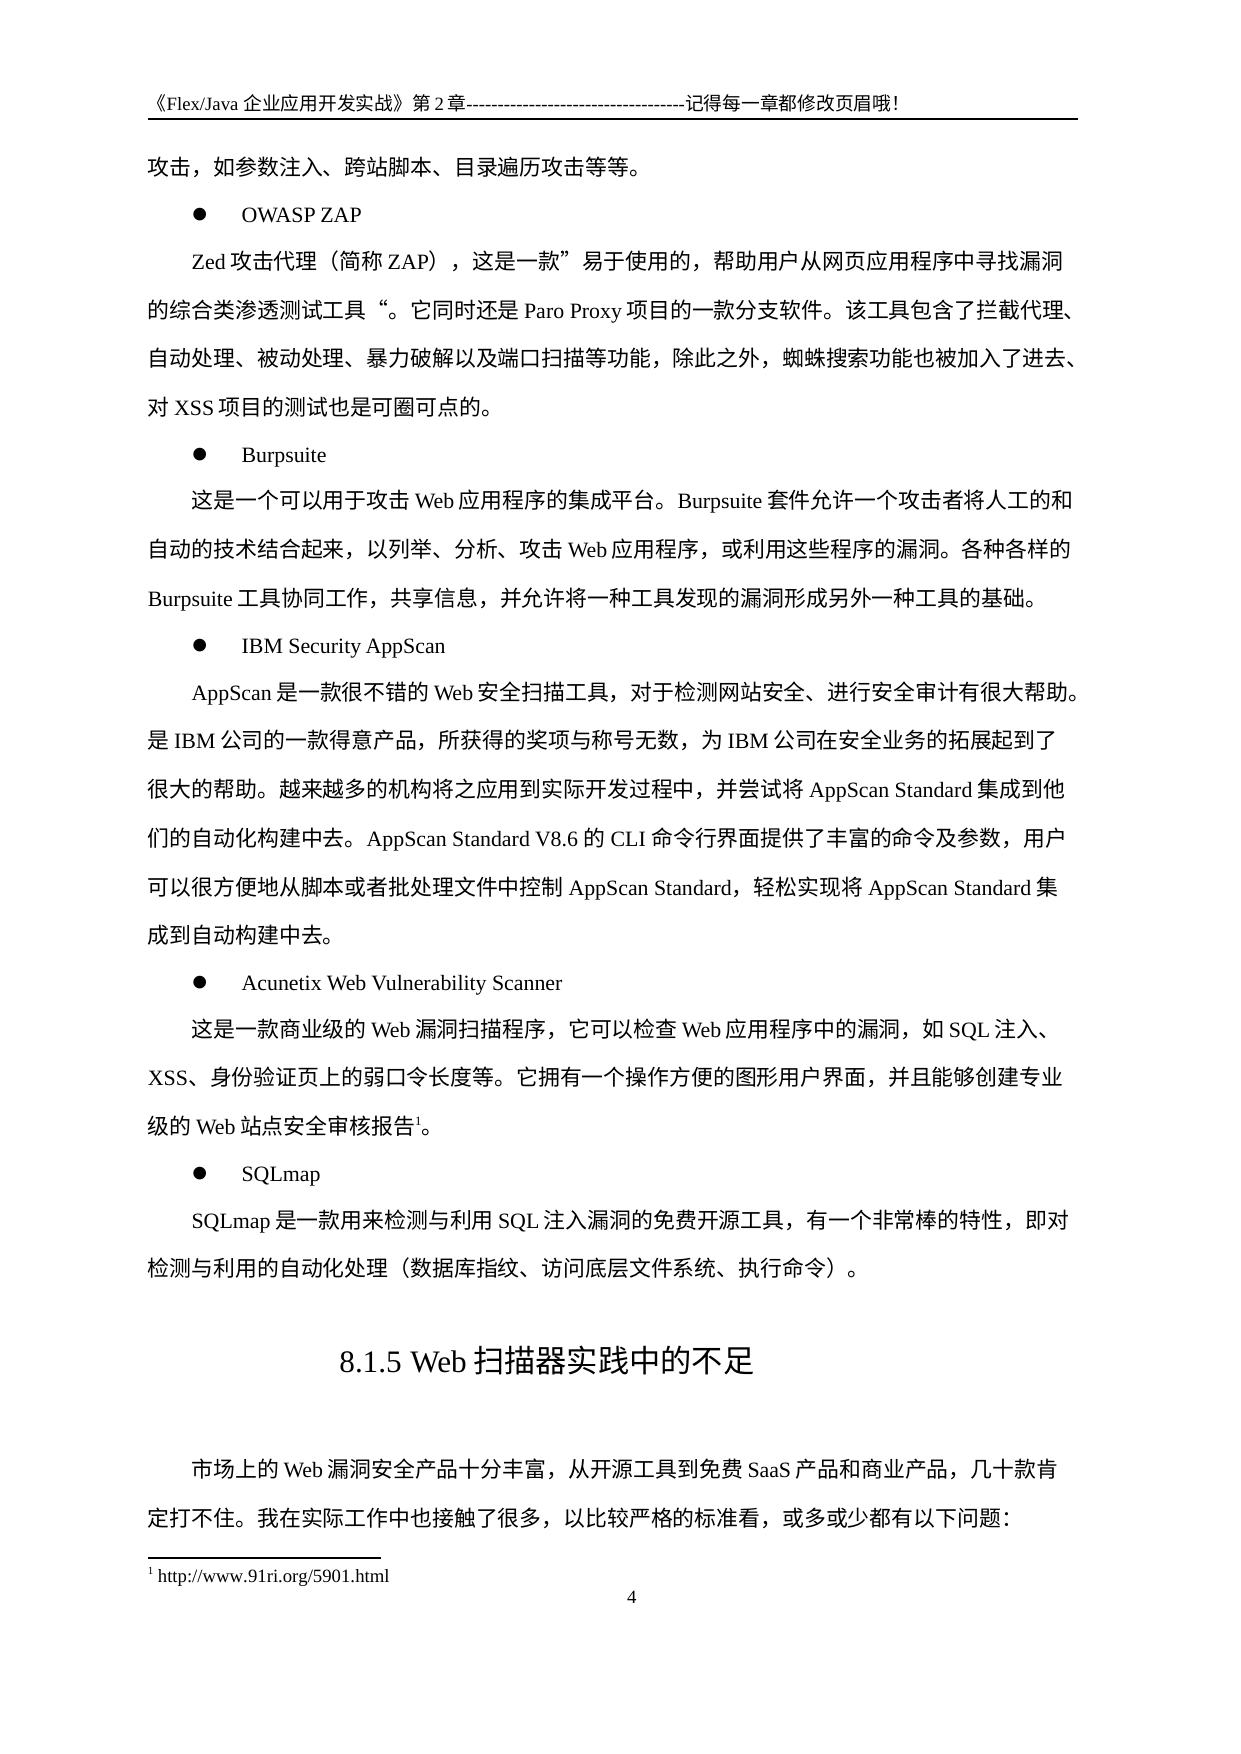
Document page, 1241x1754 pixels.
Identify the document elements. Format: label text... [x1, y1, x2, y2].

list SQLmap [191, 1157, 1078, 1189]
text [148, 150, 1078, 182]
text AppScan是一款很不错的Web安全扫描工具，对于检测网站安全、进行安全审计有很大帮助。是IBM公司的一款得意产品，所获得的奖项与称号无数，为IBM公司在安全业务的拓展起到了很大的帮助。越来越多的机构将之应用到实际开发过程中，并尝试将 AppScan Standard 集成到他们的自动化构建中去。AppScan Standard V8.6 的 CLI 命令行界面提供了丰富的命令及参数，用户可以很方便地从脚本或者批处理文件中控制 AppScan Standard，轻松实现将 AppScan Standard 集成到自动构建中去。 [148, 674, 1078, 950]
text Zed攻击代理（简称ZAP），这是一款”易于使用的，帮助用户从网页应用程序中寻找漏洞的综合类渗透测试工具“。它同时还是Paro Proxy项目的一款分支软件。该工具包含了拦截代理、自动处理、被动处理、暴力破解以及端口扫描等功能，除此之外，蜘蛛搜索功能也被加入了进去、对XSS项目的测试也是可圈可点的。 [148, 243, 1078, 422]
text 这是一个可以用于攻击Web应用程序的集成平台。Burpsuite套件允许一个攻击者将人工的和自动的技术结合起来，以列举、分析、攻击Web应用程序，或利用这些程序的漏洞。各种各样的Burpsuite工具协同工作，共享信息，并允许将一种工具发现的漏洞形成另外一种工具的基础。 [148, 483, 1078, 613]
text 市场上的Web漏洞安全产品十分丰富，从开源工具到免费SaaS产品和商业产品，几十款肯定打不住。我在实际工作中也接触了很多，以比较严格的标准看，或多或少都有以下问题： [148, 1451, 1078, 1533]
text 这是一款商业级的Web漏洞扫描程序，它可以检查Web应用程序中的漏洞，如SQL注入、XSS、身份验证页上的弱口令长度等。它拥有一个操作方便的图形用户界面，并且能够创建专业级的Web站点安全审核报告。 [148, 1011, 1078, 1141]
subtitle Web扫描器实践中的不足 [295, 1326, 1078, 1391]
list Acunetix Web Vulnerability Scanner [191, 966, 1078, 999]
text SQLmap是一款用来检测与利用SQL注入漏洞的免费开源工具，有一个非常棒的特性，即对检测与利用的自动化处理（数据库指纹、访问底层文件系统、执行命令）。 [148, 1202, 1078, 1283]
list Burpsuite [191, 438, 1078, 471]
list IBM Security AppScan [191, 629, 1078, 661]
list OWASP ZAP [191, 198, 1078, 231]
